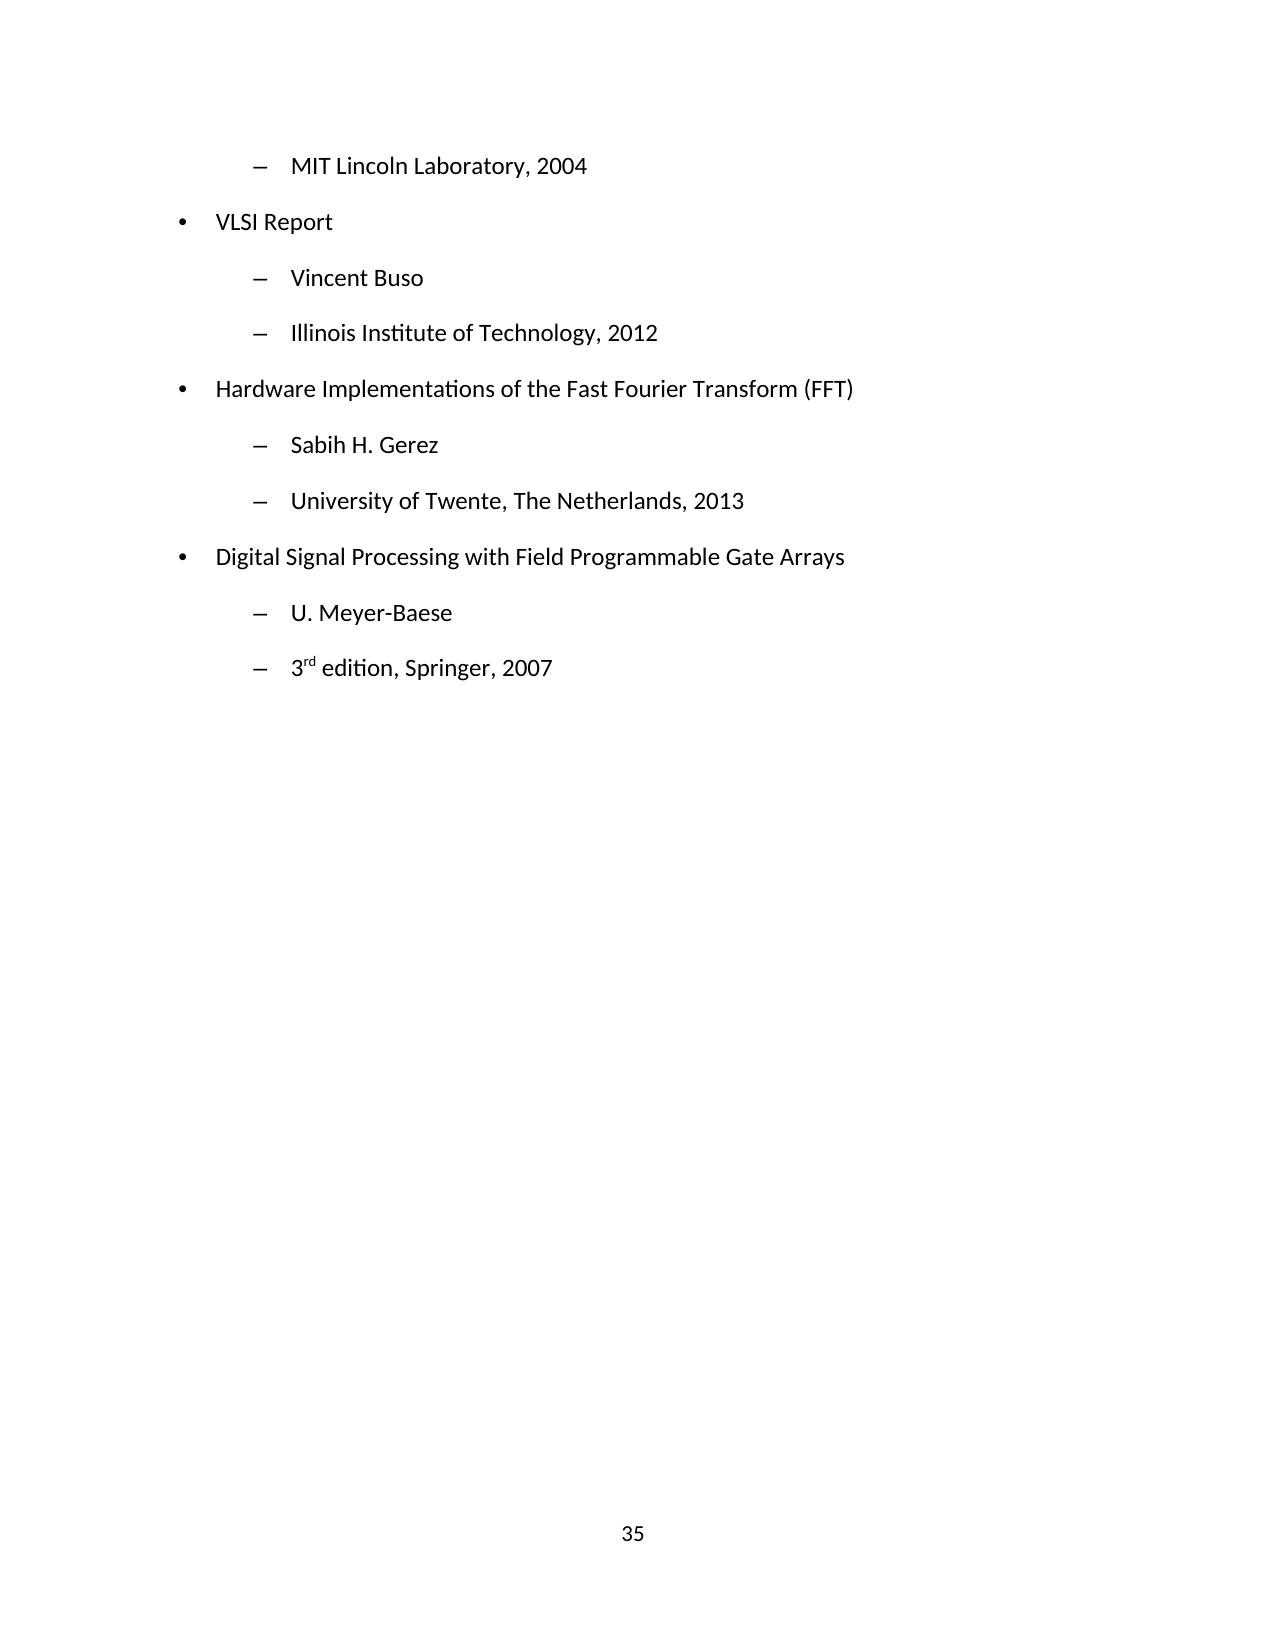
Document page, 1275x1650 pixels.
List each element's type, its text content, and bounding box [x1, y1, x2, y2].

list Vincent Buso [253, 262, 1125, 292]
list Hardware Implementations of the Fast Fourier Transform (FFT) [178, 373, 1125, 404]
list Sabih H. Gerez [253, 429, 1125, 460]
list 3rd edition, Springer, 2007 [253, 652, 1125, 683]
list U. Meyer-Baese [253, 597, 1125, 627]
list MIT Lincoln Laboratory, 2004 [253, 150, 1125, 181]
list University of Twente, The Netherlands, 2013 [253, 485, 1125, 516]
list VLSI Report [178, 206, 1125, 236]
list Digital Signal Processing with Field Programmable Gate Arrays [178, 541, 1125, 571]
list Illinois Institute of Technology, 2012 [253, 317, 1125, 348]
